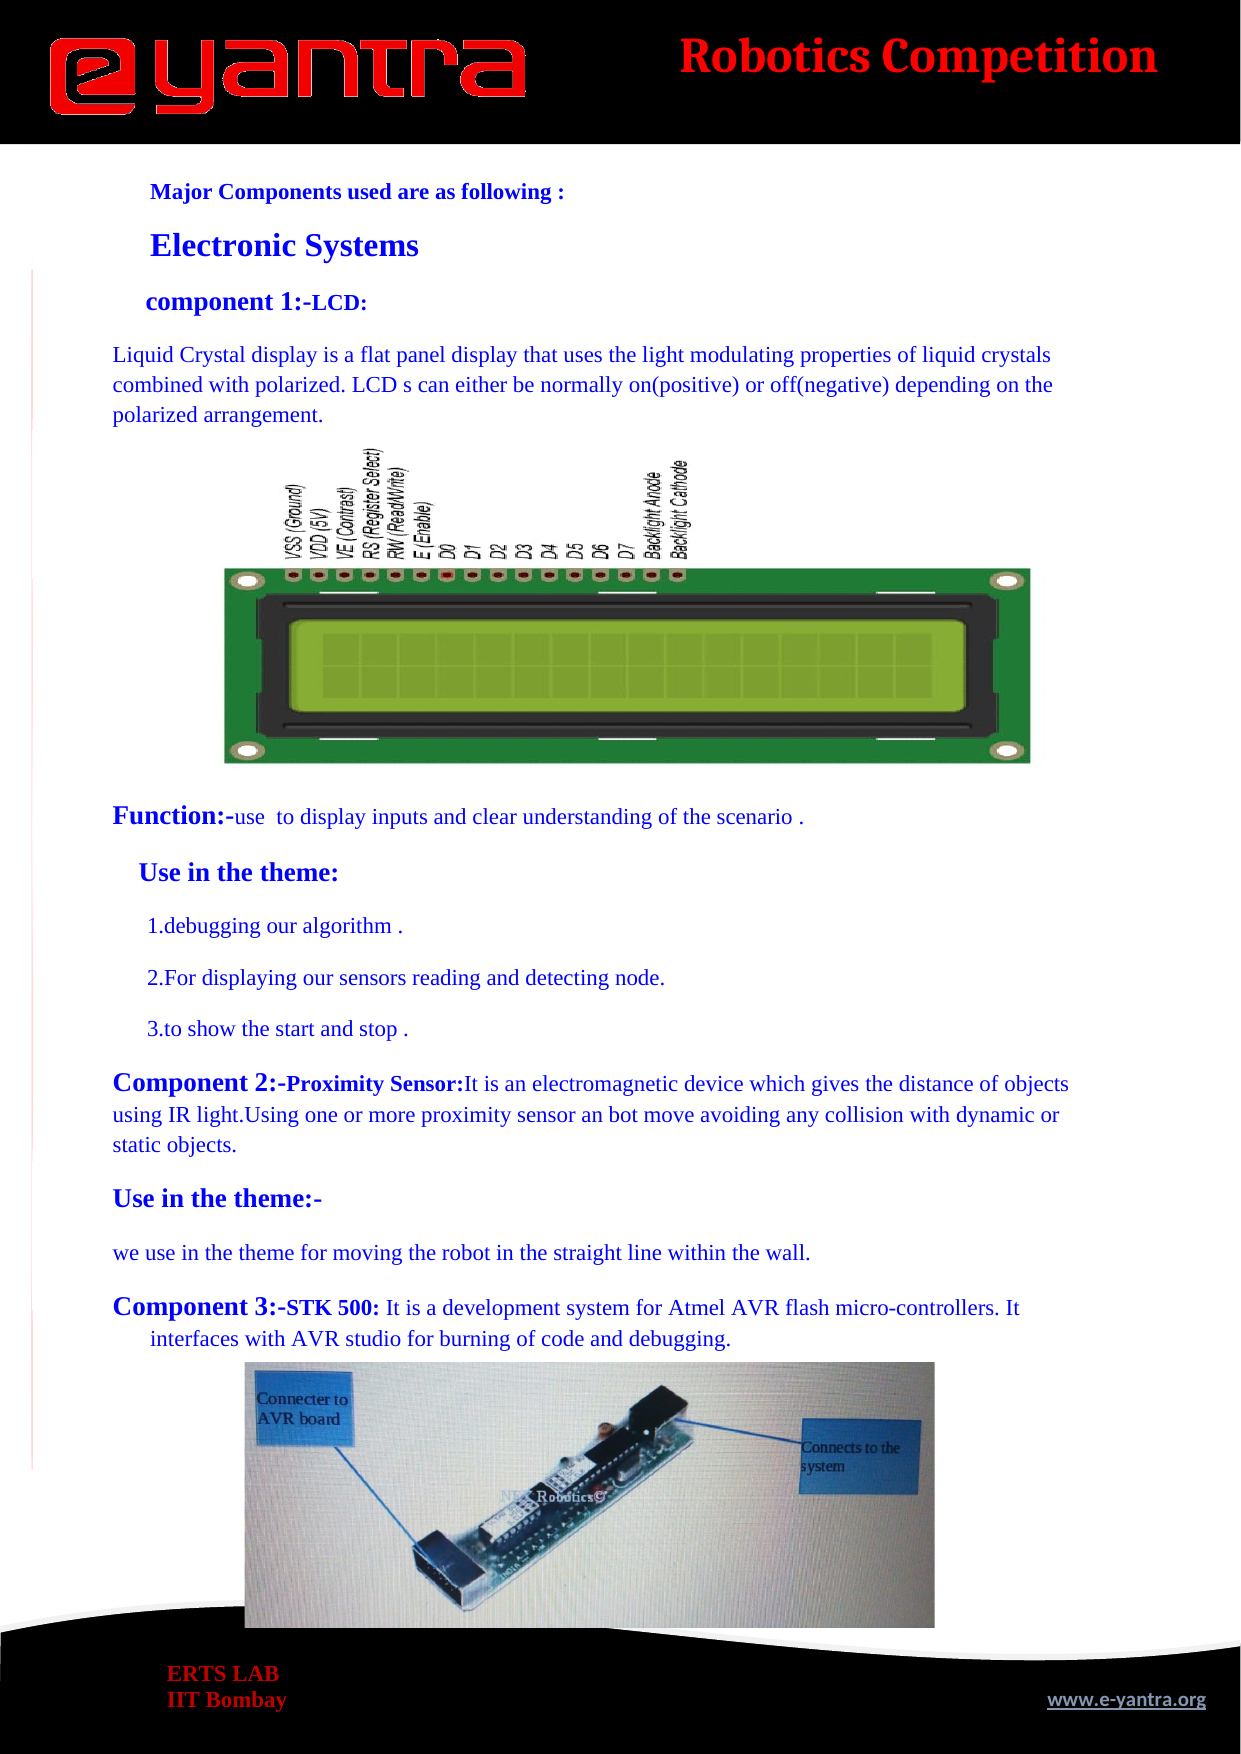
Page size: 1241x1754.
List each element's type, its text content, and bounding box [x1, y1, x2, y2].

text 1.debugging our algorithm . [112, 913, 1090, 939]
text we use in the theme for moving the robot in the straight line within the wall. [112, 1238, 1090, 1265]
text Function:-use to display inputs and clear understanding of the scenario . [112, 759, 1090, 831]
text Use in the theme: [112, 856, 1090, 887]
picture [210, 441, 1045, 771]
text Component 3:-STK 500: It is a development system for Atmel AVR flash micro-controllers. It interfaces with AVR studio for burning of code and debugging. [112, 1289, 1090, 1351]
text 2.For displaying our sensors reading and detecting node. [112, 964, 1090, 990]
text component 1:-LCD: [112, 284, 1090, 316]
text 3.to show the start and stop . [112, 1015, 1090, 1041]
text Major Components used are as following : [150, 178, 1090, 204]
text Component 2:-Proximity Sensor:It is an electromagnetic device which gives the distance of objects using IR light.Using one or more proximity sensor an bot move avoiding any collision with dynamic or static objects. [112, 1066, 1090, 1157]
text Electronic Systems [150, 225, 1090, 264]
picture [44, 35, 530, 121]
text Use in the theme:- [112, 1182, 1090, 1213]
picture [244, 1362, 935, 1628]
text Liquid Crystal display is a flat panel display that uses the light modulating properties of liquid crystals combined with polarized. LCD s can either be normally on(positive) or off(negative) depending on the polarized arrangement. [112, 341, 1090, 428]
